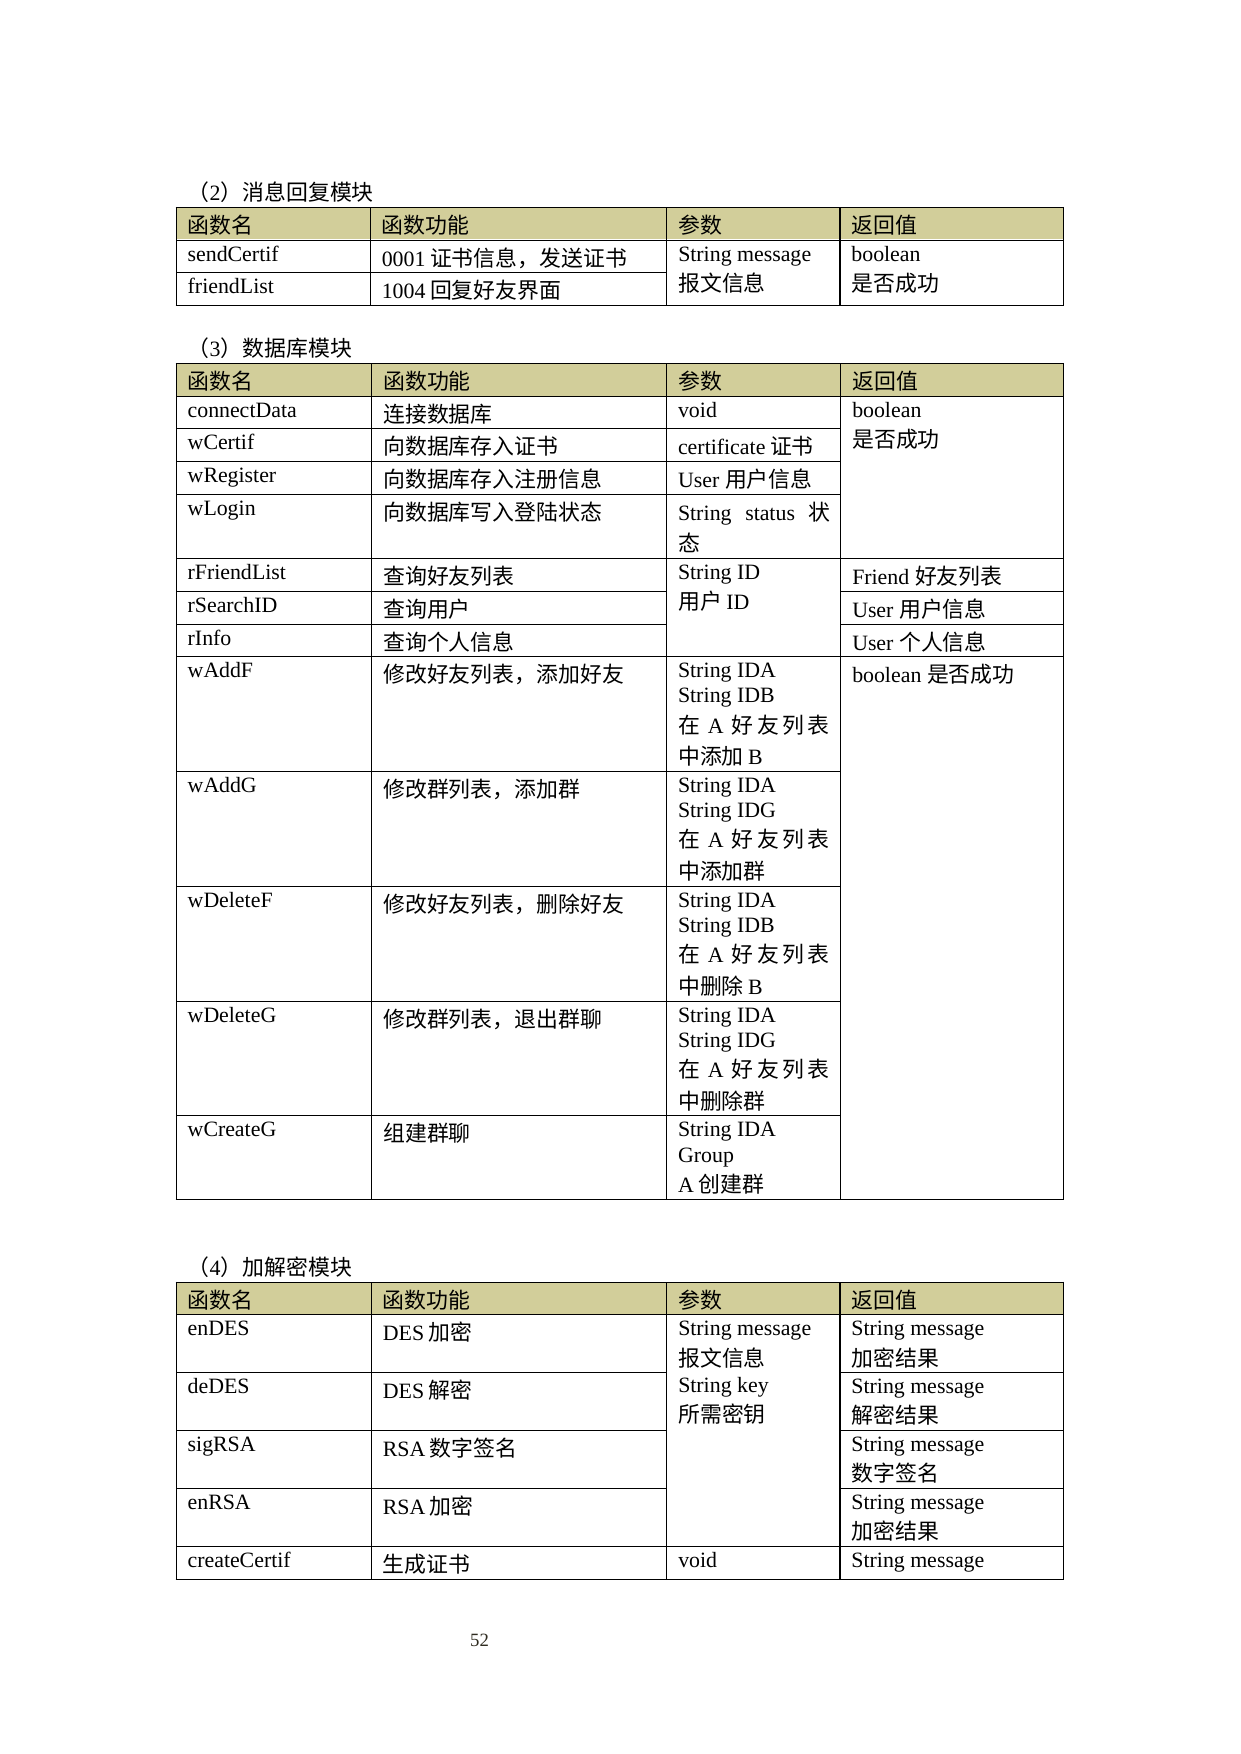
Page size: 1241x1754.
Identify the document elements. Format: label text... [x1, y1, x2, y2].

table_cell 修改群列表，添加群 [372, 772, 666, 886]
table_cell String message 数字签名 [841, 1431, 1063, 1488]
table_header 返回值 [841, 208, 1063, 239]
table_header 参数 [667, 1283, 839, 1314]
table_cell 向数据库存入证书 [372, 429, 666, 461]
table_cell wRegister [177, 462, 371, 494]
table_cell String IDA Group A创建群 [667, 1116, 840, 1198]
table_cell 向数据库存入注册信息 [372, 462, 666, 494]
table_header 函数功能 [372, 1283, 666, 1314]
list 加解密模块 [187, 1250, 1053, 1282]
table_cell friendList [177, 273, 370, 305]
table_cell rSearchID [177, 592, 371, 623]
table_header 参数 [667, 208, 839, 239]
table_cell 修改好友列表，删除好友 [372, 887, 666, 1001]
table_cell wDeleteF [177, 887, 371, 1001]
table_cell certificate证书 [667, 429, 840, 461]
list 消息回复模块 [187, 175, 1053, 207]
table_cell String ID 用户ID [667, 559, 840, 656]
table_cell Friend 好友列表 [841, 559, 1063, 591]
table_header 返回值 [841, 1283, 1063, 1314]
list 数据库模块 [187, 331, 1053, 363]
table_header 函数功能 [371, 208, 666, 239]
table_cell 生成证书 [372, 1547, 666, 1579]
table_cell String status状态 [667, 495, 840, 558]
table_cell deDES [177, 1373, 371, 1430]
table_cell boolean 是否成功 [841, 397, 1063, 558]
table_cell enRSA [177, 1489, 371, 1546]
table_cell 1004回复好友界面 [371, 273, 666, 305]
table_cell String IDA String IDG 在A好友列表中添加群 [667, 772, 840, 886]
table_cell String message 生成证书 [841, 1547, 1063, 1579]
table_header 函数功能 [372, 364, 666, 396]
table_header 参数 [667, 364, 840, 396]
table_header 函数名 [177, 208, 370, 239]
table_cell wDeleteG [177, 1002, 371, 1115]
table_cell wCertif [177, 429, 371, 461]
table_cell String IDA String IDB 在A好友列表中删除B [667, 887, 840, 1001]
table_cell String message 加密结果 [841, 1315, 1063, 1372]
table_cell String message 解密结果 [841, 1373, 1063, 1430]
table_cell RSA加密 [372, 1489, 666, 1546]
table_cell RSA数字签名 [372, 1431, 666, 1488]
table_cell enDES [177, 1315, 371, 1372]
table_cell String message 报文信息 String key 所需密钥 [667, 1315, 839, 1546]
table_cell String message 报文信息 [667, 241, 839, 305]
table_cell wAddG [177, 772, 371, 886]
table_cell sendCertif [177, 241, 370, 272]
table_cell sigRSA [177, 1431, 371, 1488]
table_cell wCreateG [177, 1116, 371, 1198]
table_header 函数名 [177, 364, 371, 396]
table_cell boolean 是否成功 [841, 657, 1063, 1198]
table_cell User 用户信息 [667, 462, 840, 494]
table_cell String IDA String IDG 在A好友列表中删除群 [667, 1002, 840, 1115]
table_cell 查询个人信息 [372, 625, 666, 656]
table_cell 查询用户 [372, 592, 666, 623]
table_cell DES加密 [372, 1315, 666, 1372]
table_cell 0001证书信息，发送证书 [371, 241, 666, 272]
table_cell connectData [177, 397, 371, 428]
table_cell rFriendList [177, 559, 371, 591]
table_cell 修改好友列表，添加好友 [372, 657, 666, 771]
table_cell wAddF [177, 657, 371, 771]
table_header 函数名 [177, 1283, 371, 1314]
table_cell 连接数据库 [372, 397, 666, 428]
table_cell 修改群列表，退出群聊 [372, 1002, 666, 1115]
table_cell rInfo [177, 625, 371, 656]
table_cell void [667, 1547, 839, 1579]
table_cell 向数据库写入登陆状态 [372, 495, 666, 558]
table_cell User 个人信息 [841, 625, 1063, 656]
table_cell 查询好友列表 [372, 559, 666, 591]
table_cell wLogin [177, 495, 371, 558]
table_cell User 用户信息 [841, 592, 1063, 623]
table_cell String message 加密结果 [841, 1489, 1063, 1546]
table_cell boolean 是否成功 [841, 241, 1063, 305]
table_header 返回值 [841, 364, 1063, 396]
table_cell createCertif [177, 1547, 371, 1579]
table_cell void [667, 397, 840, 428]
table_cell DES解密 [372, 1373, 666, 1430]
table_cell String IDA String IDB 在A好友列表中添加B [667, 657, 840, 771]
table_cell 组建群聊 [372, 1116, 666, 1198]
